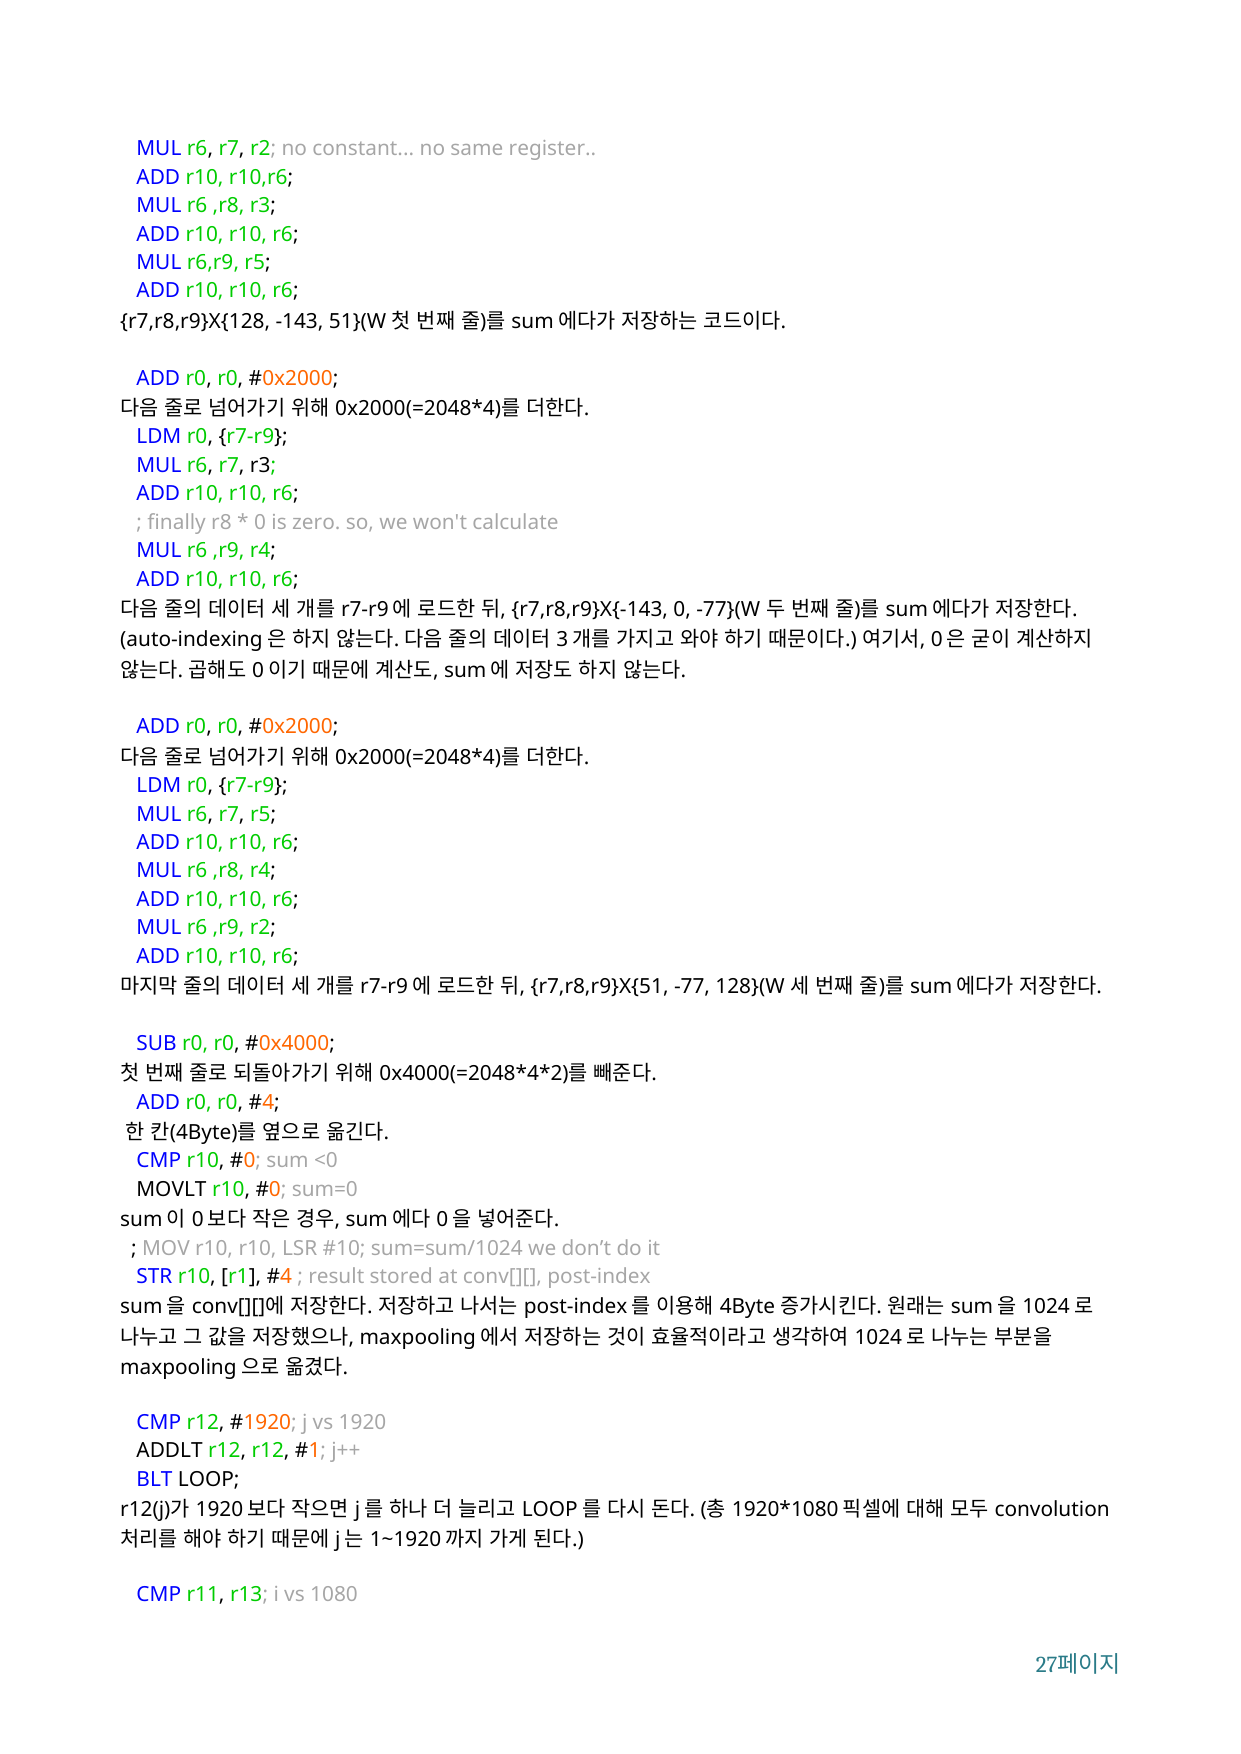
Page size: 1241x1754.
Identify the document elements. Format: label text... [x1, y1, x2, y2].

text ADDLT r12, r12, #1; j++ [120, 1435, 1120, 1464]
text sum을 conv[][]에 저장한다. 저장하고 나서는 post-index를 이용해 4Byte 증가시킨다. 원래는 sum을 1024로 나누고 그 값을 저장했으나, maxpooling에서 저장하는 것이 효율적이라고 생각하여 1024로 나누는 부분을 maxpooling으로 옮겼다. [120, 1290, 1120, 1381]
text CMP r11, r13; i vs 1080 [120, 1579, 1120, 1608]
text MUL r6 ,r9, r2; [120, 912, 1120, 941]
text 다음 줄로 넘어가기 위해 0x2000(=2048*4)를 더한다. [120, 391, 1120, 422]
text ADD r10, r10, r6; [120, 941, 1120, 969]
text 한 칸(4Byte)를 옆으로 옮긴다. [120, 1115, 1120, 1146]
text ADD r10, r10, r6; [120, 478, 1120, 507]
text ADD r10, r10, r6; [120, 276, 1120, 304]
text ADD r10, r10, r6; [120, 219, 1120, 247]
text LDM r0, {r7-r9}; [120, 770, 1120, 799]
text 다음 줄의 데이터 세 개를 r7-r9에 로드한 뒤, {r7,r8,r9}X{-143, 0, -77}(W 두 번째 줄)를 sum에다가 저장한다. (auto-indexing은 하지 않는다. 다음 줄의 데이터 3개를 가지고 와야 하기 때문이다.) 여기서, 0은 굳이 계산하지 않는다. 곱해도 0이기 때문에 계산도, sum에 저장도 하지 않는다. [120, 592, 1120, 683]
text MUL r6, r7, r5; [120, 799, 1120, 827]
text MUL r6, r7, r2; no constant... no same register.. [120, 133, 1120, 162]
text ADD r0, r0, #0x2000; [120, 363, 1120, 391]
text ADD r0, r0, #4; [120, 1087, 1120, 1115]
text MUL r6 ,r9, r4; [120, 535, 1120, 564]
text ADD r10, r10, r6; [120, 827, 1120, 856]
text r12(j)가 1920보다 작으면 j를 하나 더 늘리고 LOOP를 다시 돈다. (총 1920*1080픽셀에 대해 모두 convolution 처리를 해야 하기 때문에 j는 1~1920까지 가게 된다.) [120, 1492, 1120, 1553]
text 마지막 줄의 데이터 세 개를 r7-r9에 로드한 뒤, {r7,r8,r9}X{51, -77, 128}(W 세 번째 줄)를 sum에다가 저장한다. [120, 969, 1120, 1000]
text CMP r10, #0; sum <0 [120, 1146, 1120, 1174]
text ADD r0, r0, #0x2000; [120, 712, 1120, 740]
text MOVLT r10, #0; sum=0 [120, 1174, 1120, 1202]
text {r7,r8,r9}X{128, -143, 51}(W 첫 번째 줄)를 sum에다가 저장하는 코드이다. [120, 304, 1120, 334]
text MUL r6 ,r8, r4; [120, 856, 1120, 884]
text LDM r0, {r7-r9}; [120, 422, 1120, 450]
text SUB r0, r0, #0x4000; [120, 1028, 1120, 1057]
text MUL r6,r9, r5; [120, 247, 1120, 276]
text ADD r10, r10, r6; [120, 564, 1120, 592]
text ; finally r8 * 0 is zero. so, we won't calculate [120, 507, 1120, 535]
text ; MOV r10, r10, LSR #10; sum=sum/1024 we don’t do it [120, 1233, 1120, 1261]
text STR r10, [r1], #4 ; result stored at conv[][], post-index [120, 1261, 1120, 1290]
text 첫 번째 줄로 되돌아가기 위해 0x4000(=2048*4*2)를 빼준다. [120, 1057, 1120, 1087]
text CMP r12, #1920; j vs 1920 [120, 1407, 1120, 1435]
text MUL r6, r7, r3; [120, 450, 1120, 478]
text ADD r10, r10, r6; [120, 884, 1120, 912]
text sum이 0보다 작은 경우, sum에다 0을 넣어준다. [120, 1202, 1120, 1233]
text 다음 줄로 넘어가기 위해 0x2000(=2048*4)를 더한다. [120, 740, 1120, 770]
text MUL r6 ,r8, r3; [120, 190, 1120, 219]
text ADD r10, r10,r6; [120, 162, 1120, 190]
text BLT LOOP; [120, 1464, 1120, 1492]
